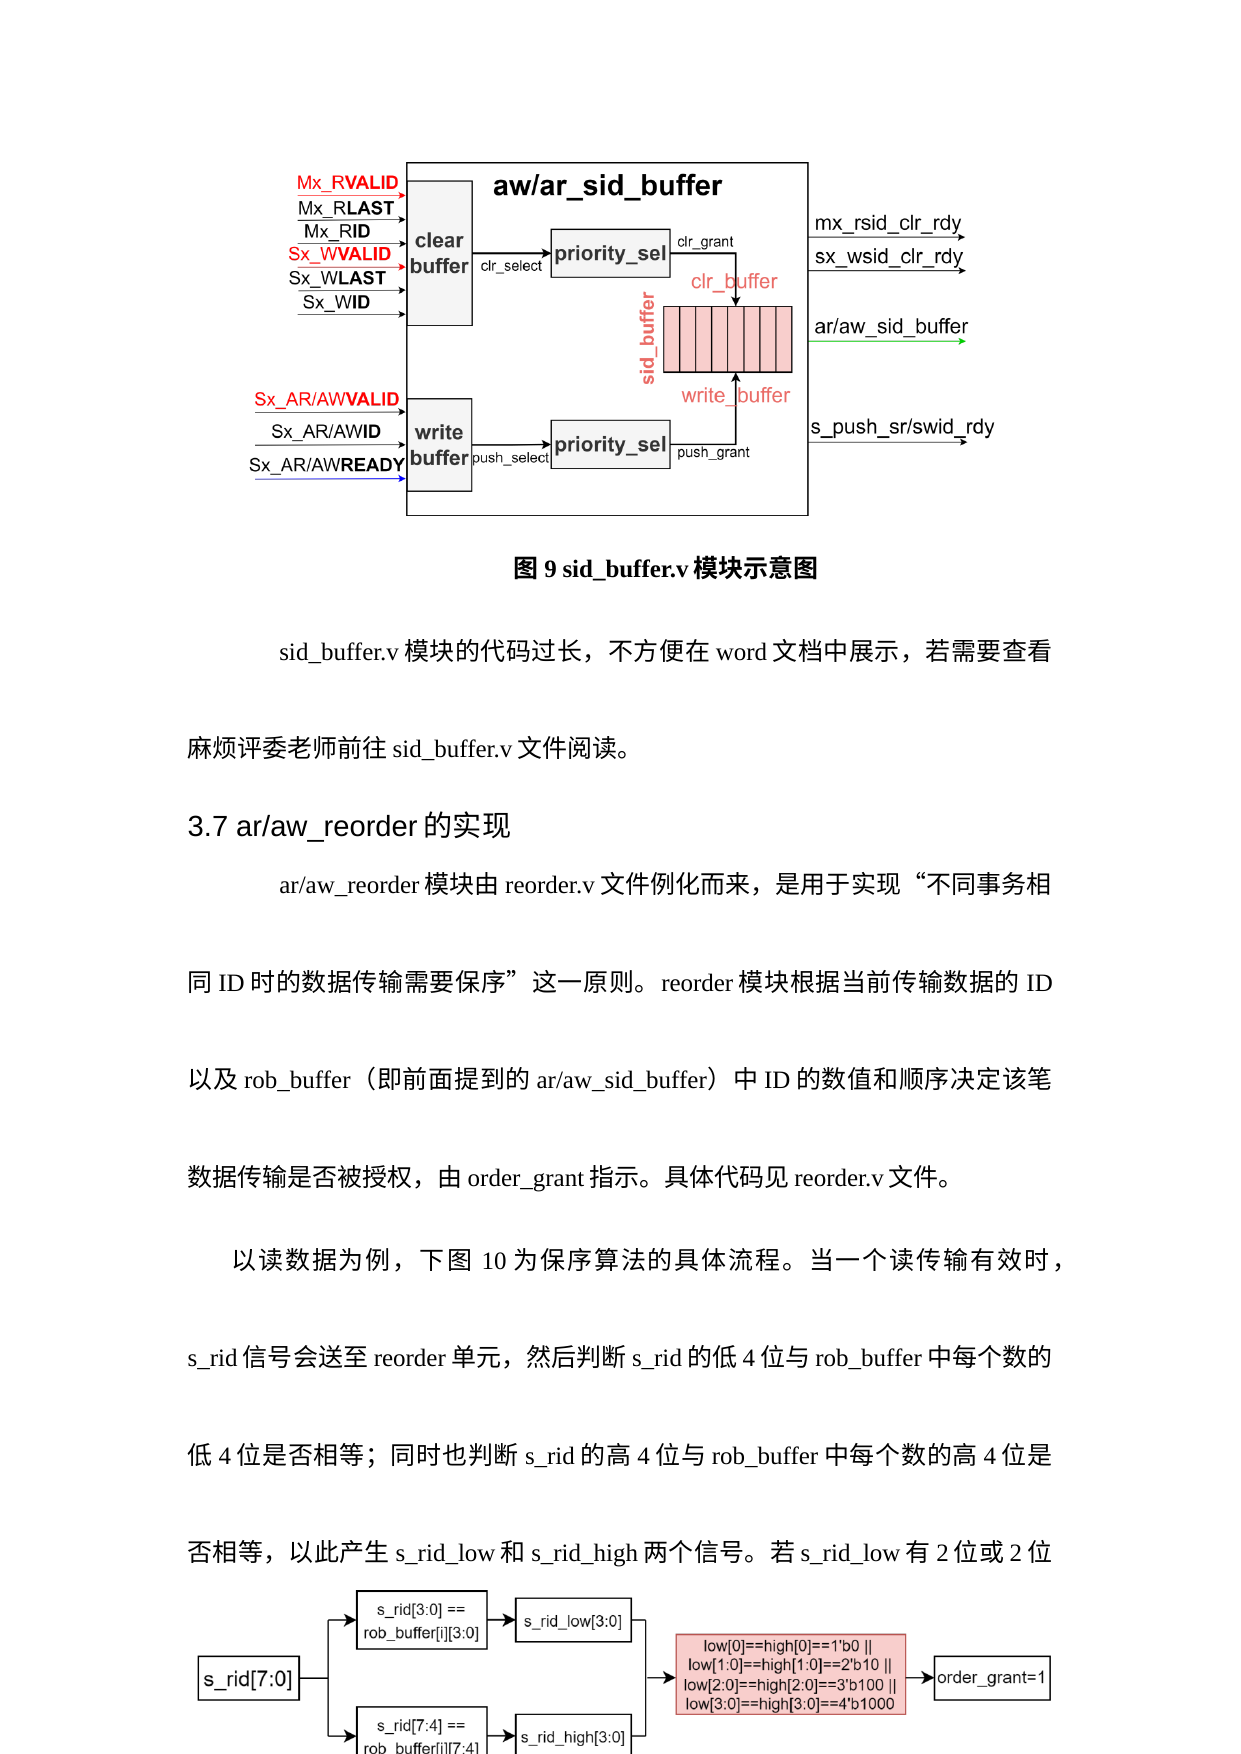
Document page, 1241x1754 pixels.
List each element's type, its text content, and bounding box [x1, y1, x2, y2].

text ar/aw_reorder模块由reorder.v文件例化而来，是用于实现“不同事务相同ID时的数据传输需要保序”这一原则。reorder模块根据当前传输数据的ID以及rob_buffer（即前面提到的ar/aw_sid_buffer）中ID的数值和顺序决定该笔数据传输是否被授权，由order_grant指示。具体代码见reorder.v文件。 [187, 850, 1053, 1208]
picture [238, 162, 1002, 516]
picture [197, 1590, 1052, 1754]
text 图 9 sid_buffer.v模块示意图 [187, 534, 1053, 599]
subtitle 3.7 ar/aw_reorder的实现 [187, 803, 1053, 845]
text sid_buffer.v模块的代码过长，不方便在word文档中展示，若需要查看麻烦评委老师前往sid_buffer.v文件阅读。 [187, 617, 1053, 779]
